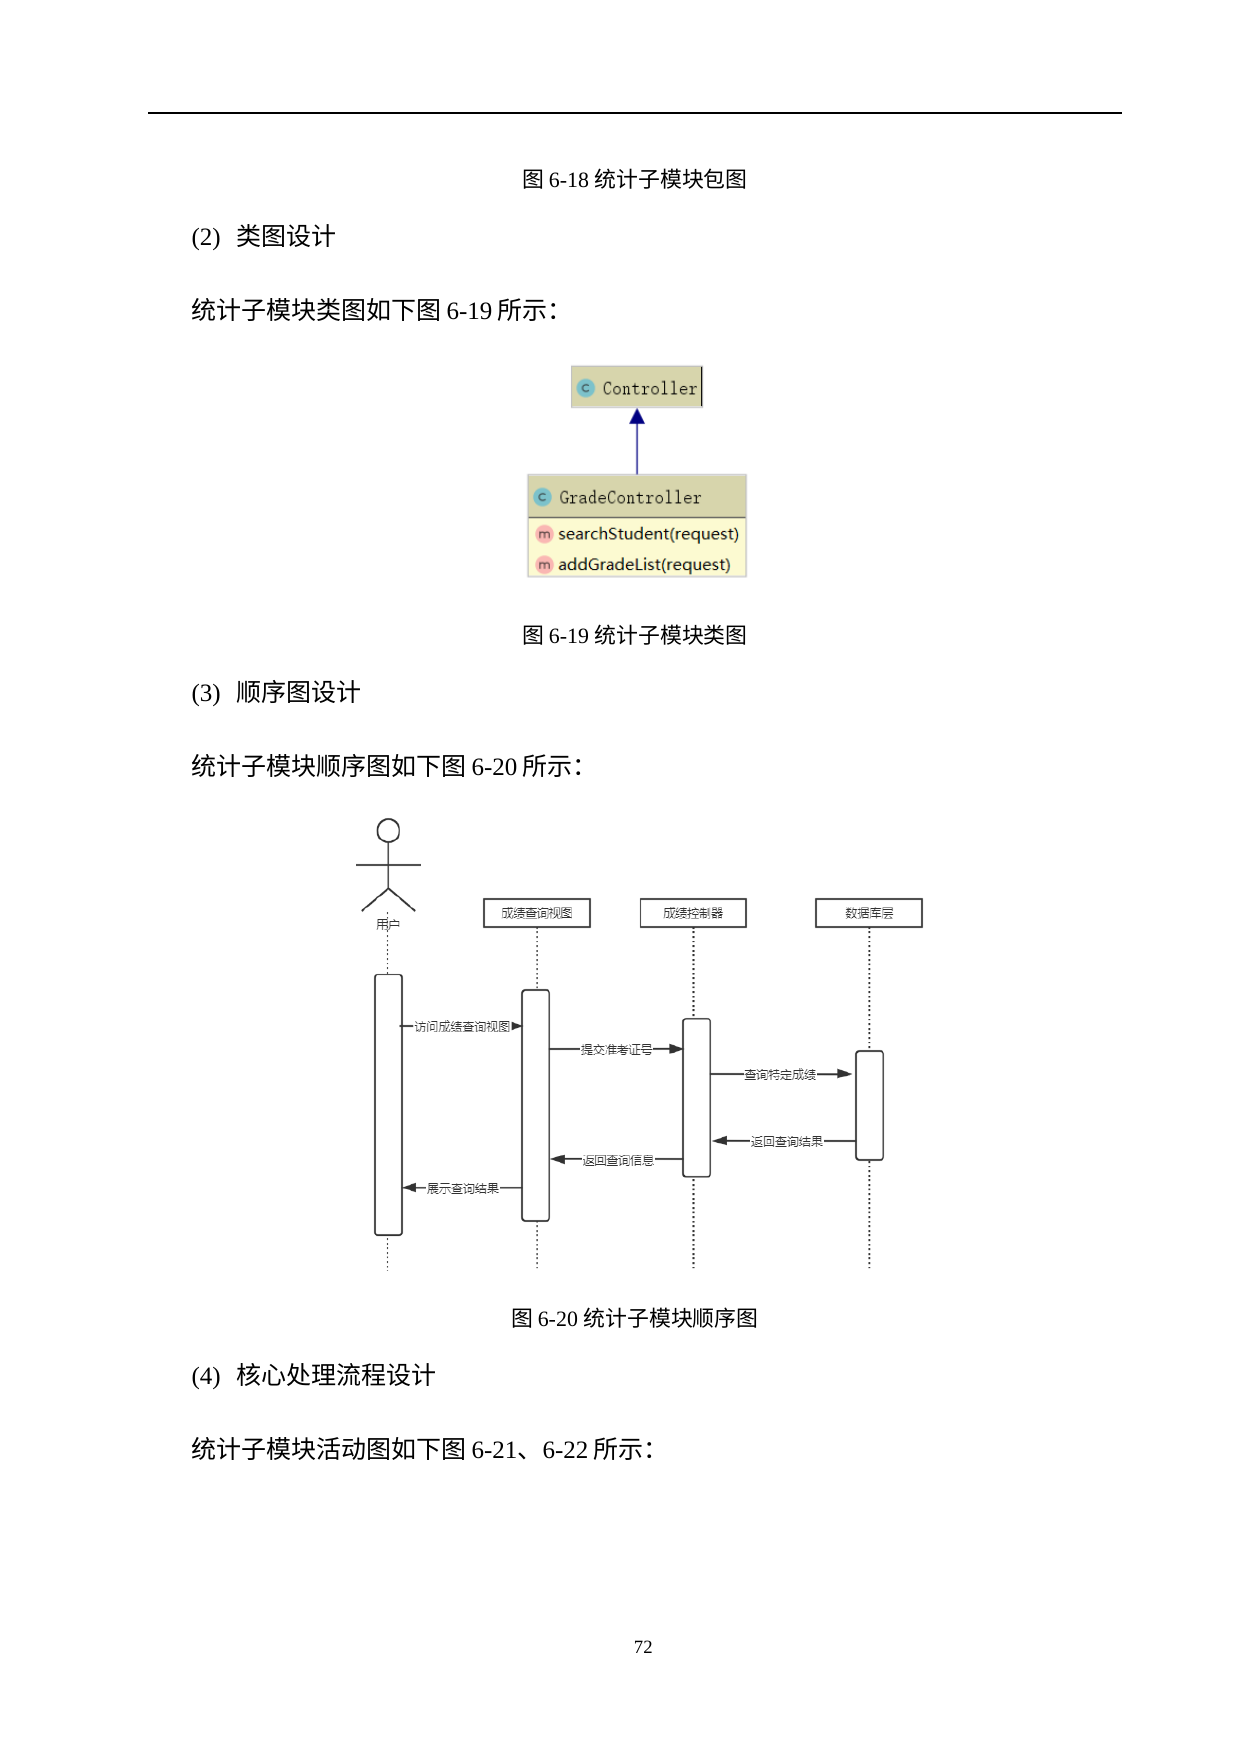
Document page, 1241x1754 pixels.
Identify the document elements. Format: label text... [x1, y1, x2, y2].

text 统计子模块活动图如下图6-21、6-22所示： [148, 1415, 1122, 1480]
text 统计子模块顺序图如下图6-20所示： [148, 732, 1122, 797]
list 顺序图设计 [191, 658, 1122, 723]
text 图6-18 统计子模块包图 [148, 162, 1122, 194]
list 类图设计 [191, 202, 1122, 267]
text 图6-20 统计子模块顺序图 [148, 1301, 1122, 1333]
list 核心处理流程设计 [191, 1341, 1122, 1406]
text 统计子模块类图如下图6-19所示： [148, 276, 1122, 341]
picture [330, 806, 940, 1279]
text 图6-19 统计子模块类图 [148, 618, 1122, 650]
picture [515, 350, 755, 586]
